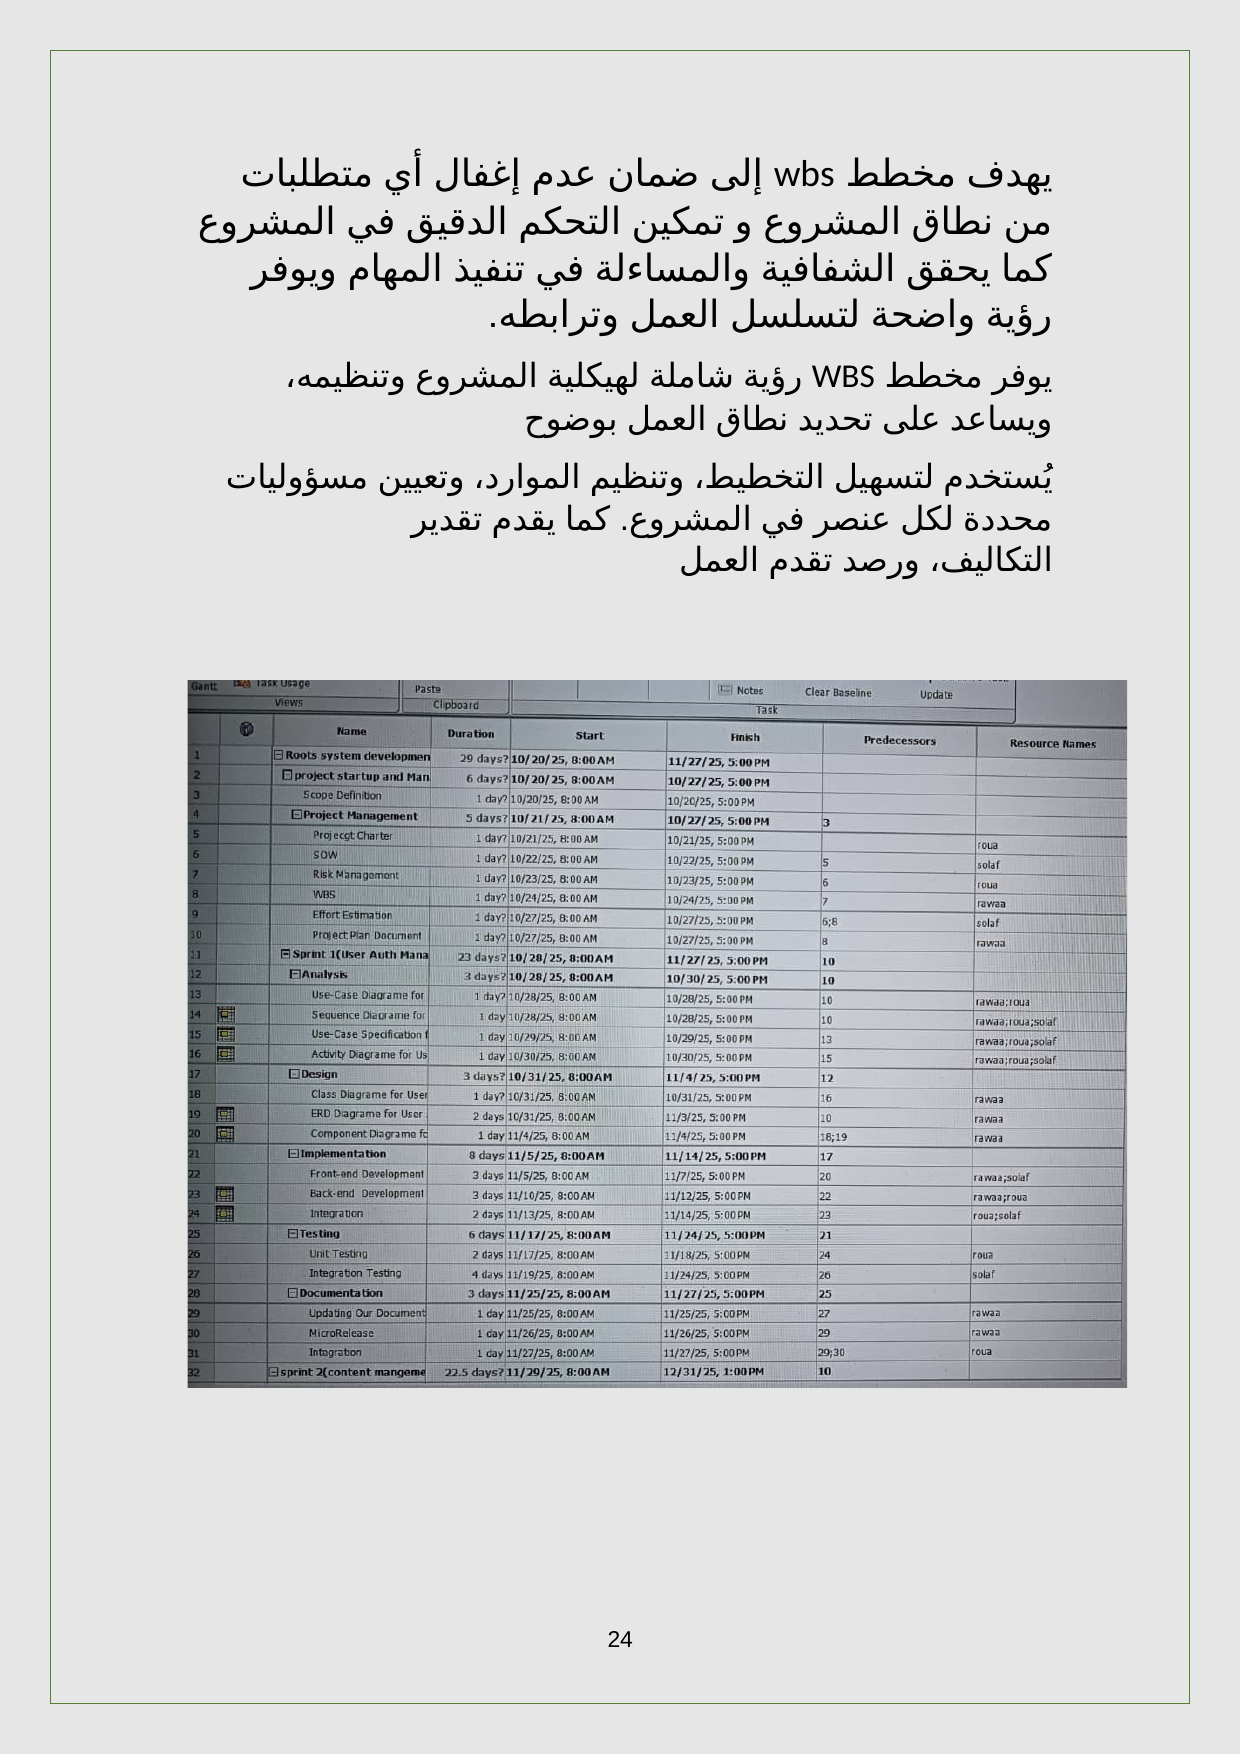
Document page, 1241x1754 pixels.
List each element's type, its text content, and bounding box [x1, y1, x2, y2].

text يوفر مخطط WBS رؤية شاملة لهيكلية المشروع وتنظيمه، ويساعد على تحديد نطاق العمل بوضوح [187, 356, 1053, 438]
picture [187, 680, 1128, 1388]
text يُستخدم لتسهيل التخطيط، وتنظيم الموارد، وتعيين مسؤوليات محددة لكل عنصر في المشروع. كما يقدم تقدير التكاليف، ورصد تقدم العمل [187, 457, 1053, 579]
text يهدف مخطط wbs إلى ضمان عدم إغفال أي متطلبات من نطاق المشروع و تمكين التحكم الدقيق في المشروع كما يحقق الشفافية والمساءلة في تنفيذ المهام ويوفر رؤية واضحة لتسلسل العمل وترابطه. [187, 150, 1053, 335]
